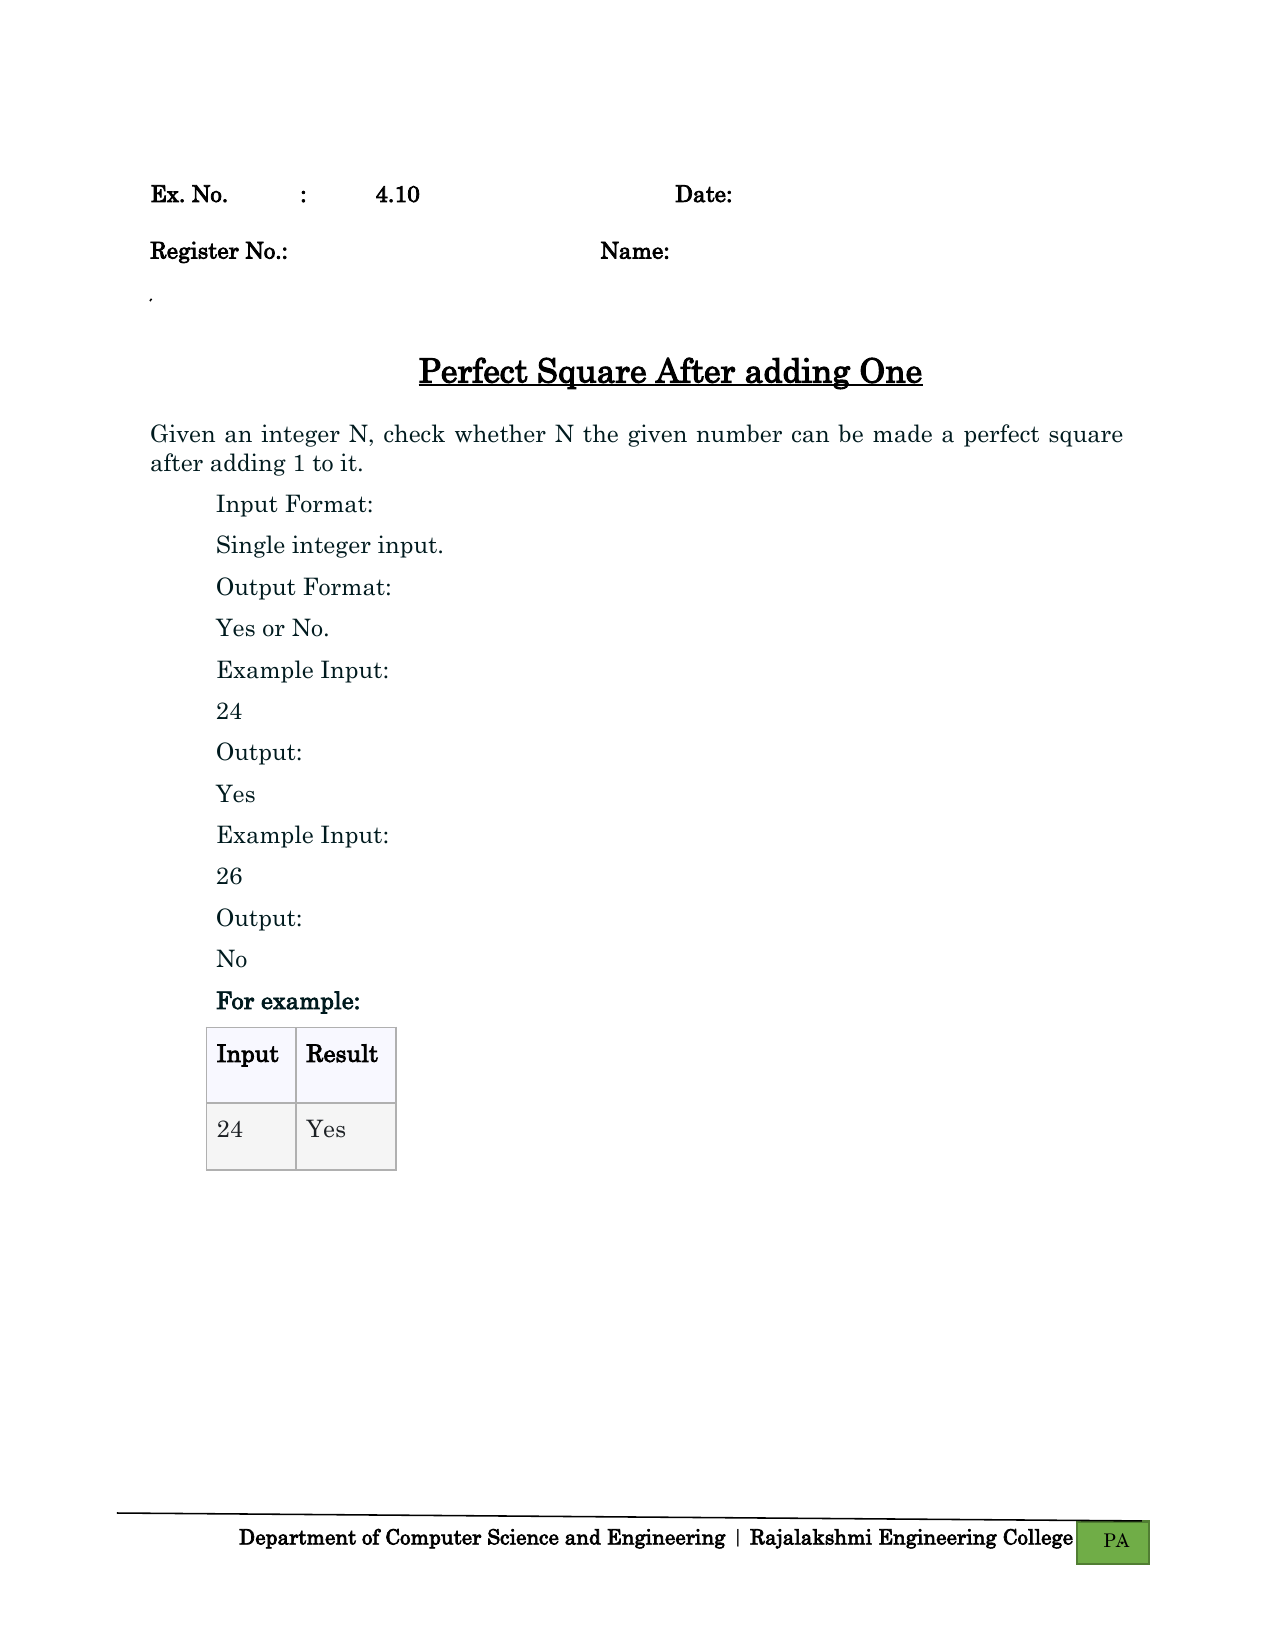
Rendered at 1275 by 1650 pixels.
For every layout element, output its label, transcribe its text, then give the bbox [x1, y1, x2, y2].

text Yes or No. [216, 613, 1125, 642]
text Single integer input. [216, 530, 1125, 559]
text Output: [216, 902, 1125, 931]
text Ex. No. : 4.10 Date: [150, 179, 1125, 207]
text Example Input: [216, 654, 1125, 683]
text Output: [216, 737, 1125, 766]
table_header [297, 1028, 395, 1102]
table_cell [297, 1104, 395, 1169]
text Register No.: Name: [150, 236, 1125, 263]
text Example Input: [216, 820, 1125, 849]
text Given an integer N, check whether N the given number can be made a perfect square after adding 1 to it. [150, 419, 1125, 476]
text Output Format: [216, 572, 1125, 601]
text Input Format: [216, 489, 1125, 518]
text For example: [216, 985, 1125, 1014]
text No [216, 944, 1125, 973]
text Perfect Square After adding One [216, 349, 1125, 389]
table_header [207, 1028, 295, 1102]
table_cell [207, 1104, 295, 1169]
text 26 [216, 861, 1125, 890]
text Yes [216, 778, 1125, 807]
text 24 [216, 696, 1125, 724]
